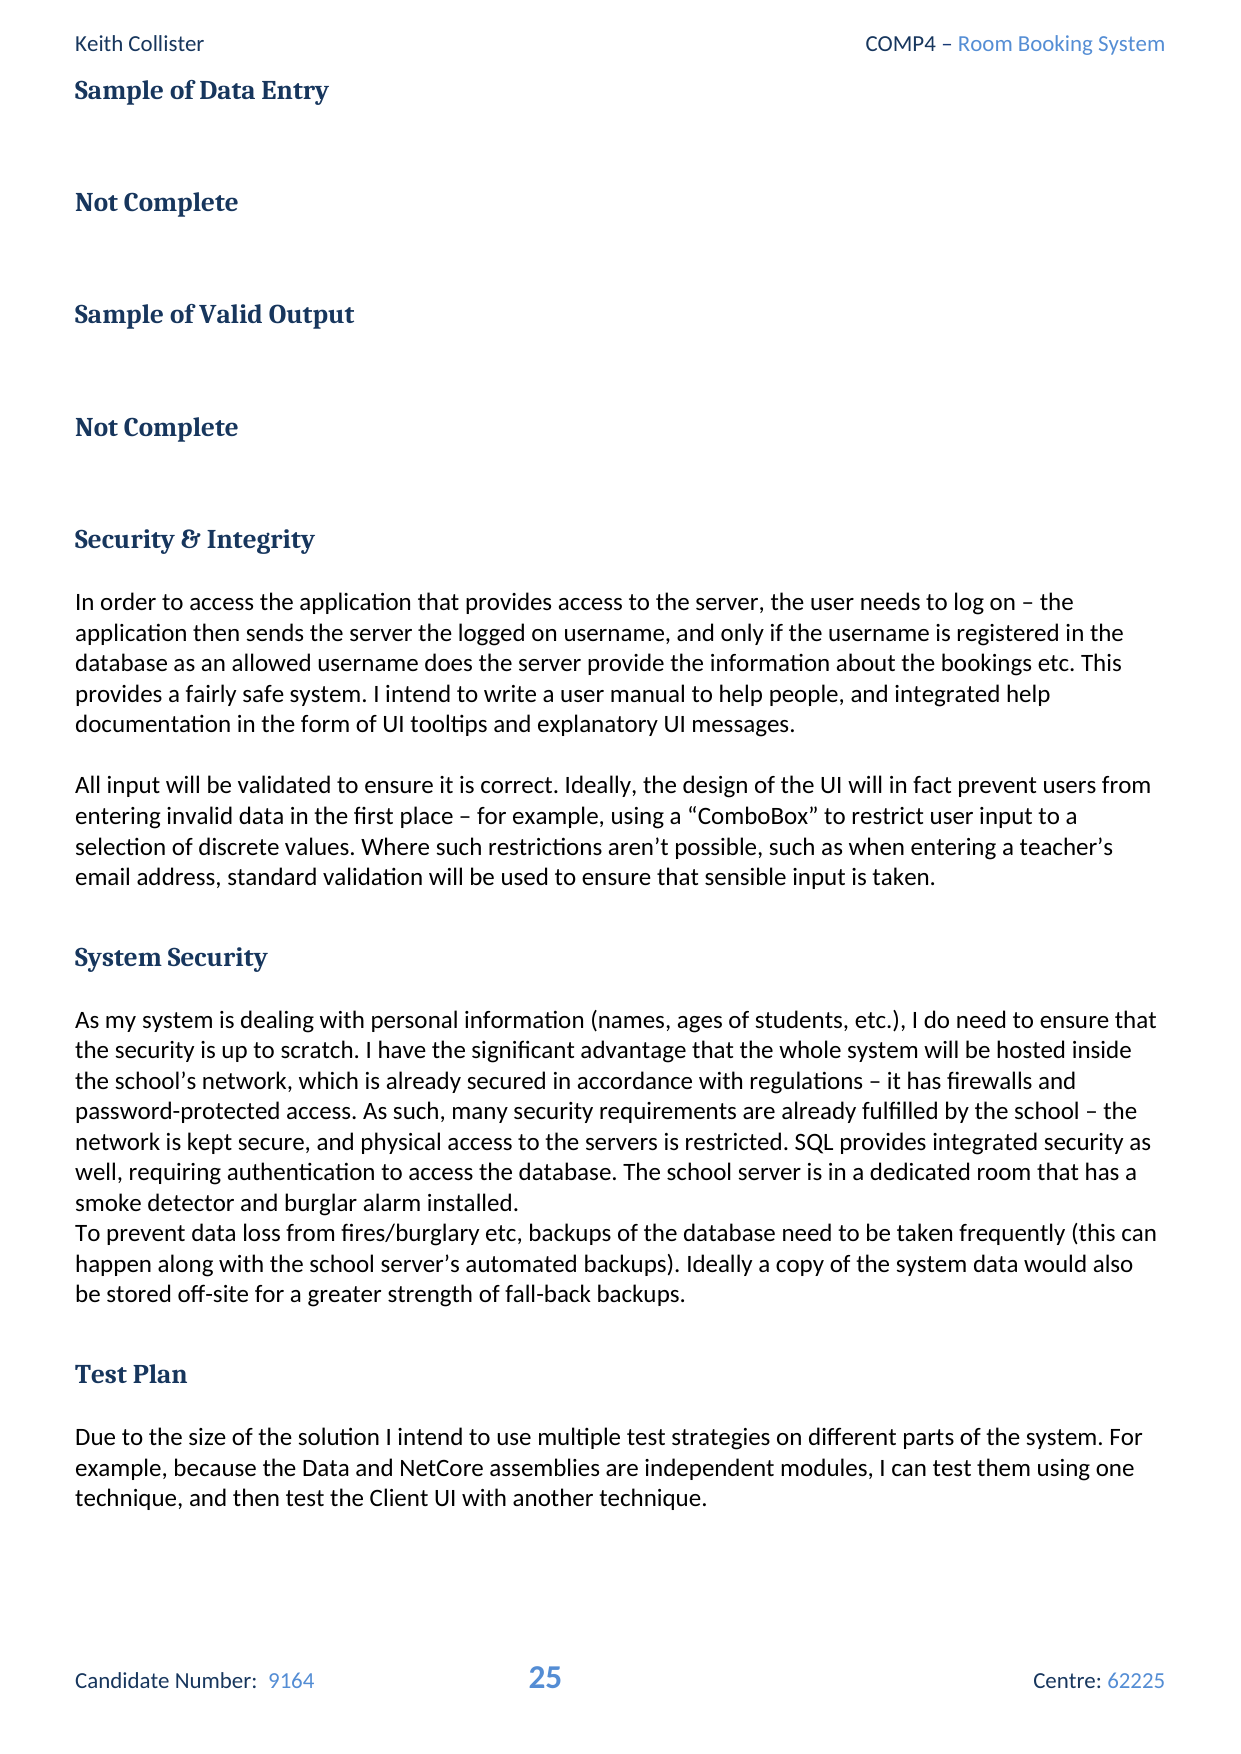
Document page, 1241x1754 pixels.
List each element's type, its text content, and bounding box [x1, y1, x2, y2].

text As my system is dealing with personal information (names, ages of students, etc.), I do need to ensure that the security is up to scratch. I have the significant advantage that the whole system will be hosted inside the school’s network, which is already secured in accordance with regulations – it has firewalls and password-protected access. As such, many security requirements are already fulfilled by the school – the network is kept secure, and physical access to the servers is restricted. SQL provides integrated security as well, requiring authentication to access the database. The school server is in a dedicated room that has a smoke detector and burglar alarm installed. To prevent data loss from fires/burglary etc, backups of the database need to be taken frequently (this can happen along with the school server’s automated backups). Ideally a copy of the system data would also be stored off-site for a greater strength of fall-back backups. [75, 1004, 1165, 1309]
text In order to access the application that provides access to the server, the user needs to log on – the application then sends the server the logged on username, and only if the username is registered in the database as an allowed username does the server provide the information about the bookings etc. This provides a fairly safe system. I intend to write a user manual to help people, and integrated help documentation in the form of UI tooltips and explanatory UI messages. All input will be validated to ensure it is correct. Ideally, the design of the UI will in fact prevent users from entering invalid data in the first place – for example, using a “ComboBox” to restrict user input to a selection of discrete values. Where such restrictions aren’t possible, such as when entering a teacher’s email address, standard validation will be used to ensure that sensible input is taken. [75, 586, 1165, 892]
subtitle Not Complete [75, 187, 1165, 218]
subtitle Security & Integrity [75, 524, 1165, 555]
subtitle Not Complete [75, 412, 1165, 443]
subtitle System Security [75, 942, 1165, 973]
text Due to the size of the solution I intend to use multiple test strategies on different parts of the system. For example, because the Data and NetCore assemblies are independent modules, I can test them using one technique, and then test the Client UI with another technique. [75, 1421, 1165, 1543]
subtitle Test Plan [75, 1359, 1165, 1390]
subtitle Sample of Valid Output [75, 299, 1165, 331]
subtitle Sample of Data Entry [75, 75, 1165, 106]
